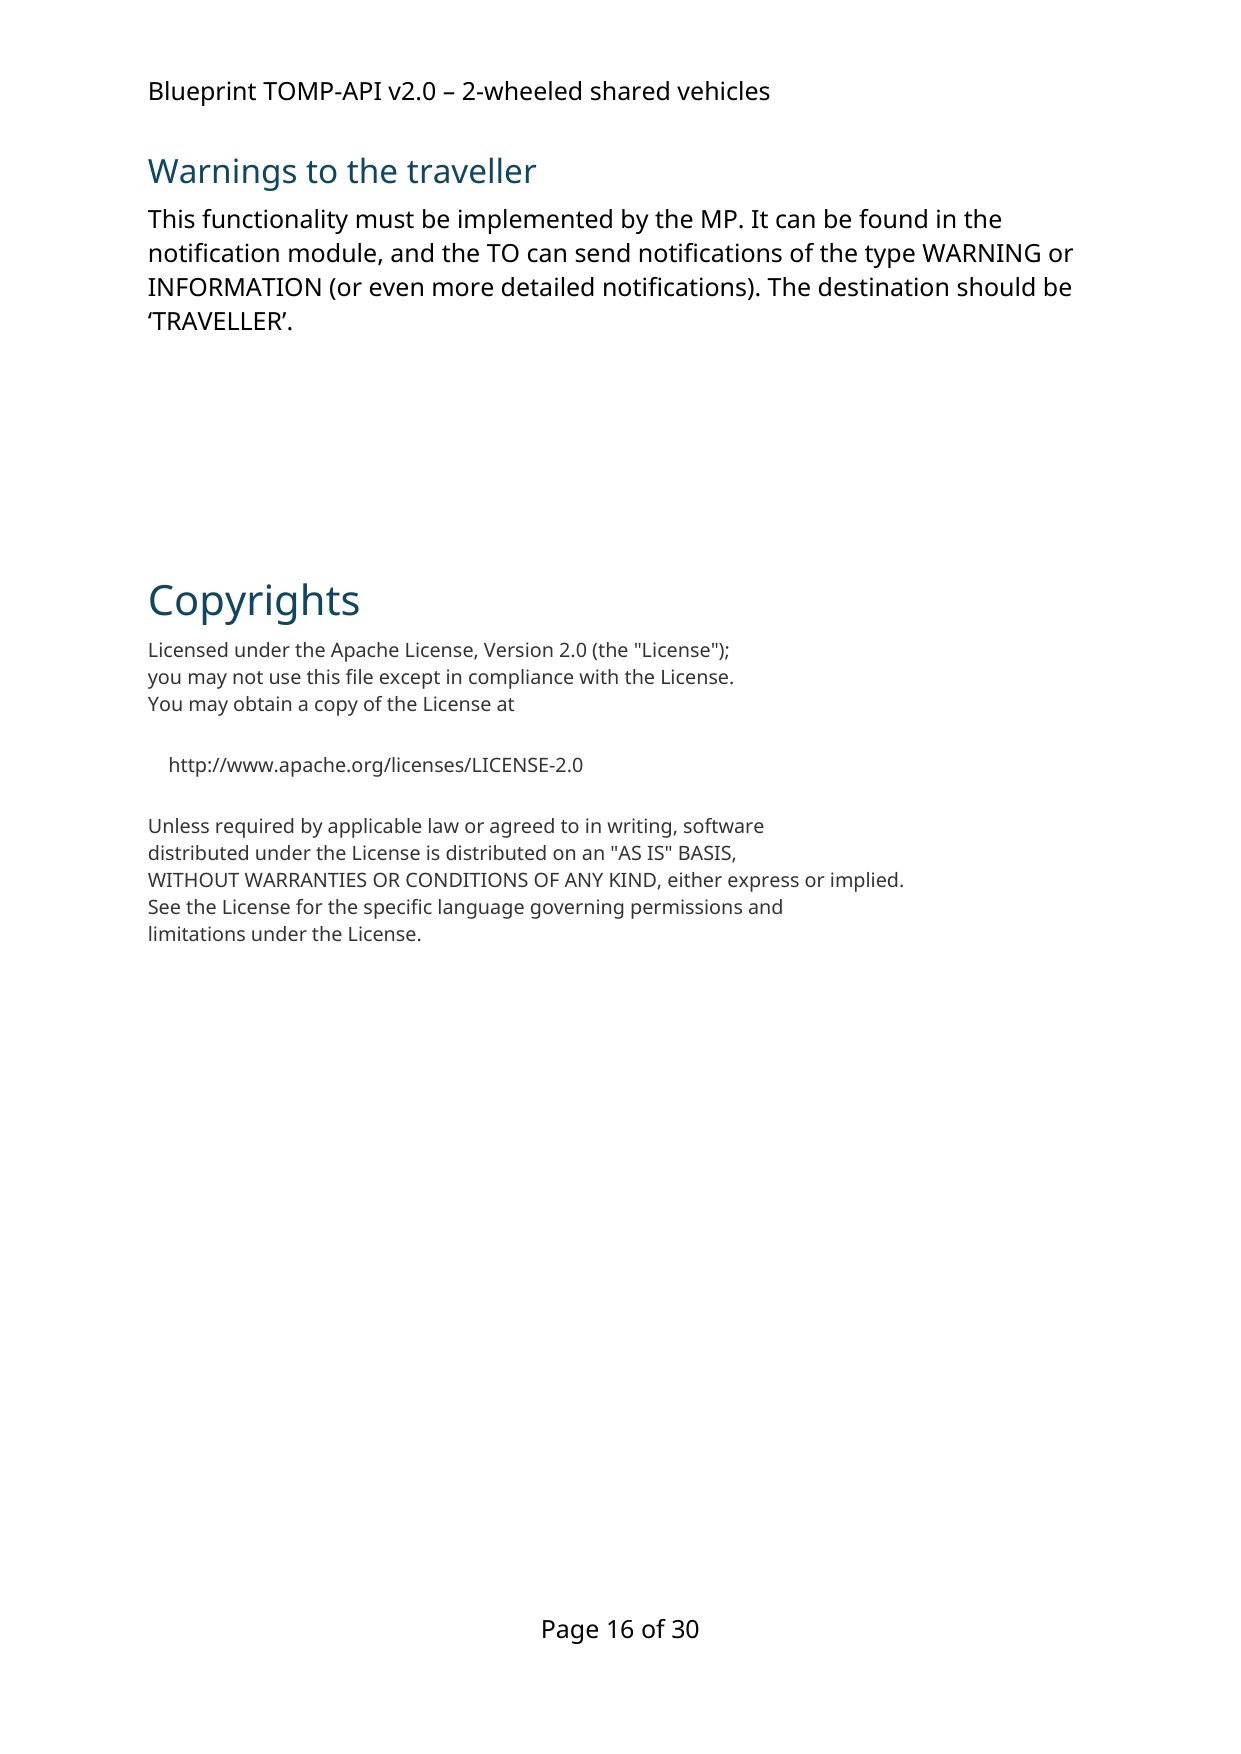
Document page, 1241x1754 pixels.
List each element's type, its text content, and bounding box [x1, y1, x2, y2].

subtitle Copyrights [148, 571, 1093, 628]
text This functionality must be implemented by the MP. It can be found in the notification module, and the TO can send notifications of the type WARNING or INFORMATION (or even more detailed notifications). The destination should be ‘TRAVELLER’. [148, 201, 1093, 338]
text Licensed under the Apache License, Version 2.0 (the "License"); you may not use this file except in compliance with the License. You may obtain a copy of the License at http://www.apache.org/licenses/LICENSE-2.0 Unless required by applicable law or agreed to in writing, software distributed under the License is distributed on an "AS IS" BASIS, WITHOUT WARRANTIES OR CONDITIONS OF ANY KIND, either express or implied. See the License for the specific language governing permissions and limitations under the License. [148, 636, 1093, 947]
subtitle Warnings to the traveller [148, 148, 1093, 193]
